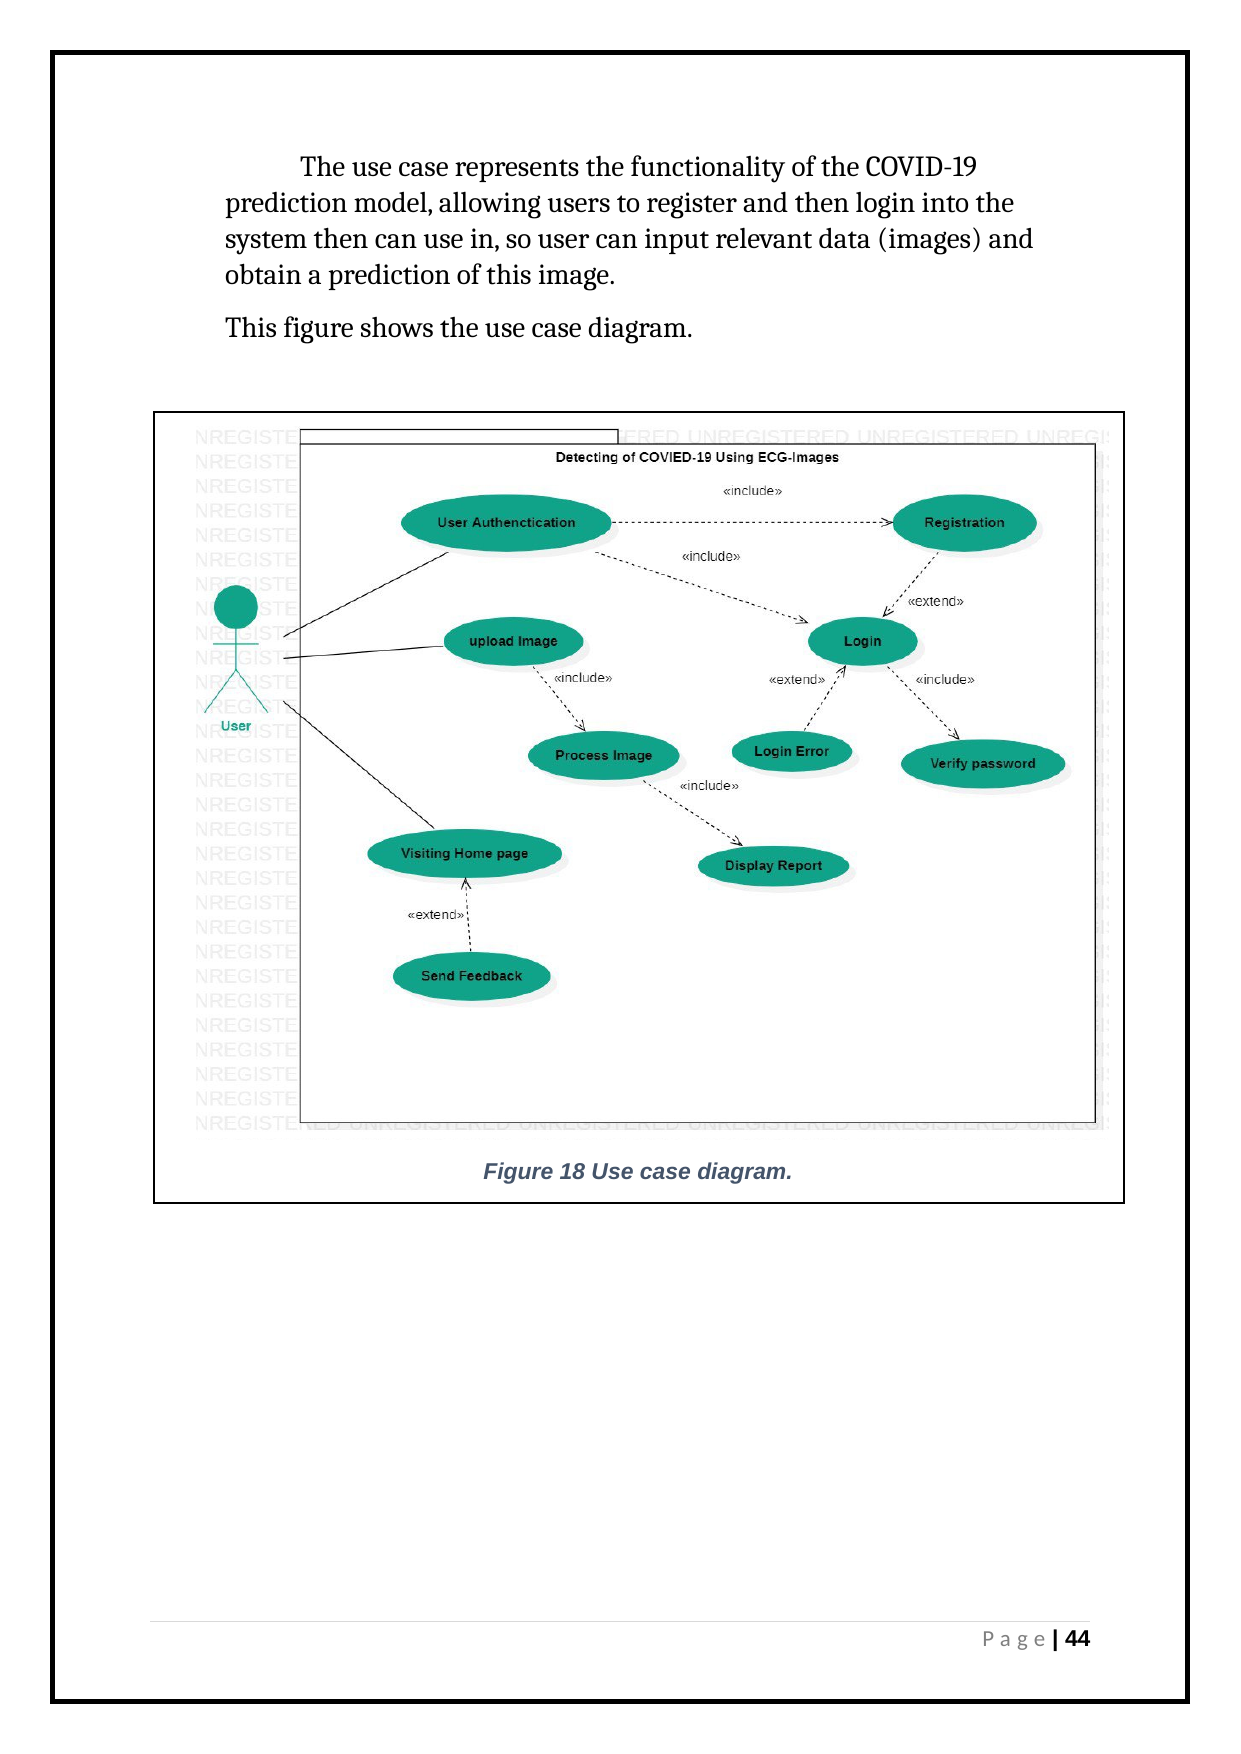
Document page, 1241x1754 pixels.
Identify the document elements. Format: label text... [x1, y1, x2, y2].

picture [196, 419, 1109, 1140]
text The use case represents the functionality of the COVID-19 prediction model, allowing users to register and then login into the system then can use in, so user can input relevant data (images) and obtain a prediction of this image. [225, 150, 1090, 292]
text This figure shows the use case diagram. [225, 311, 1090, 345]
